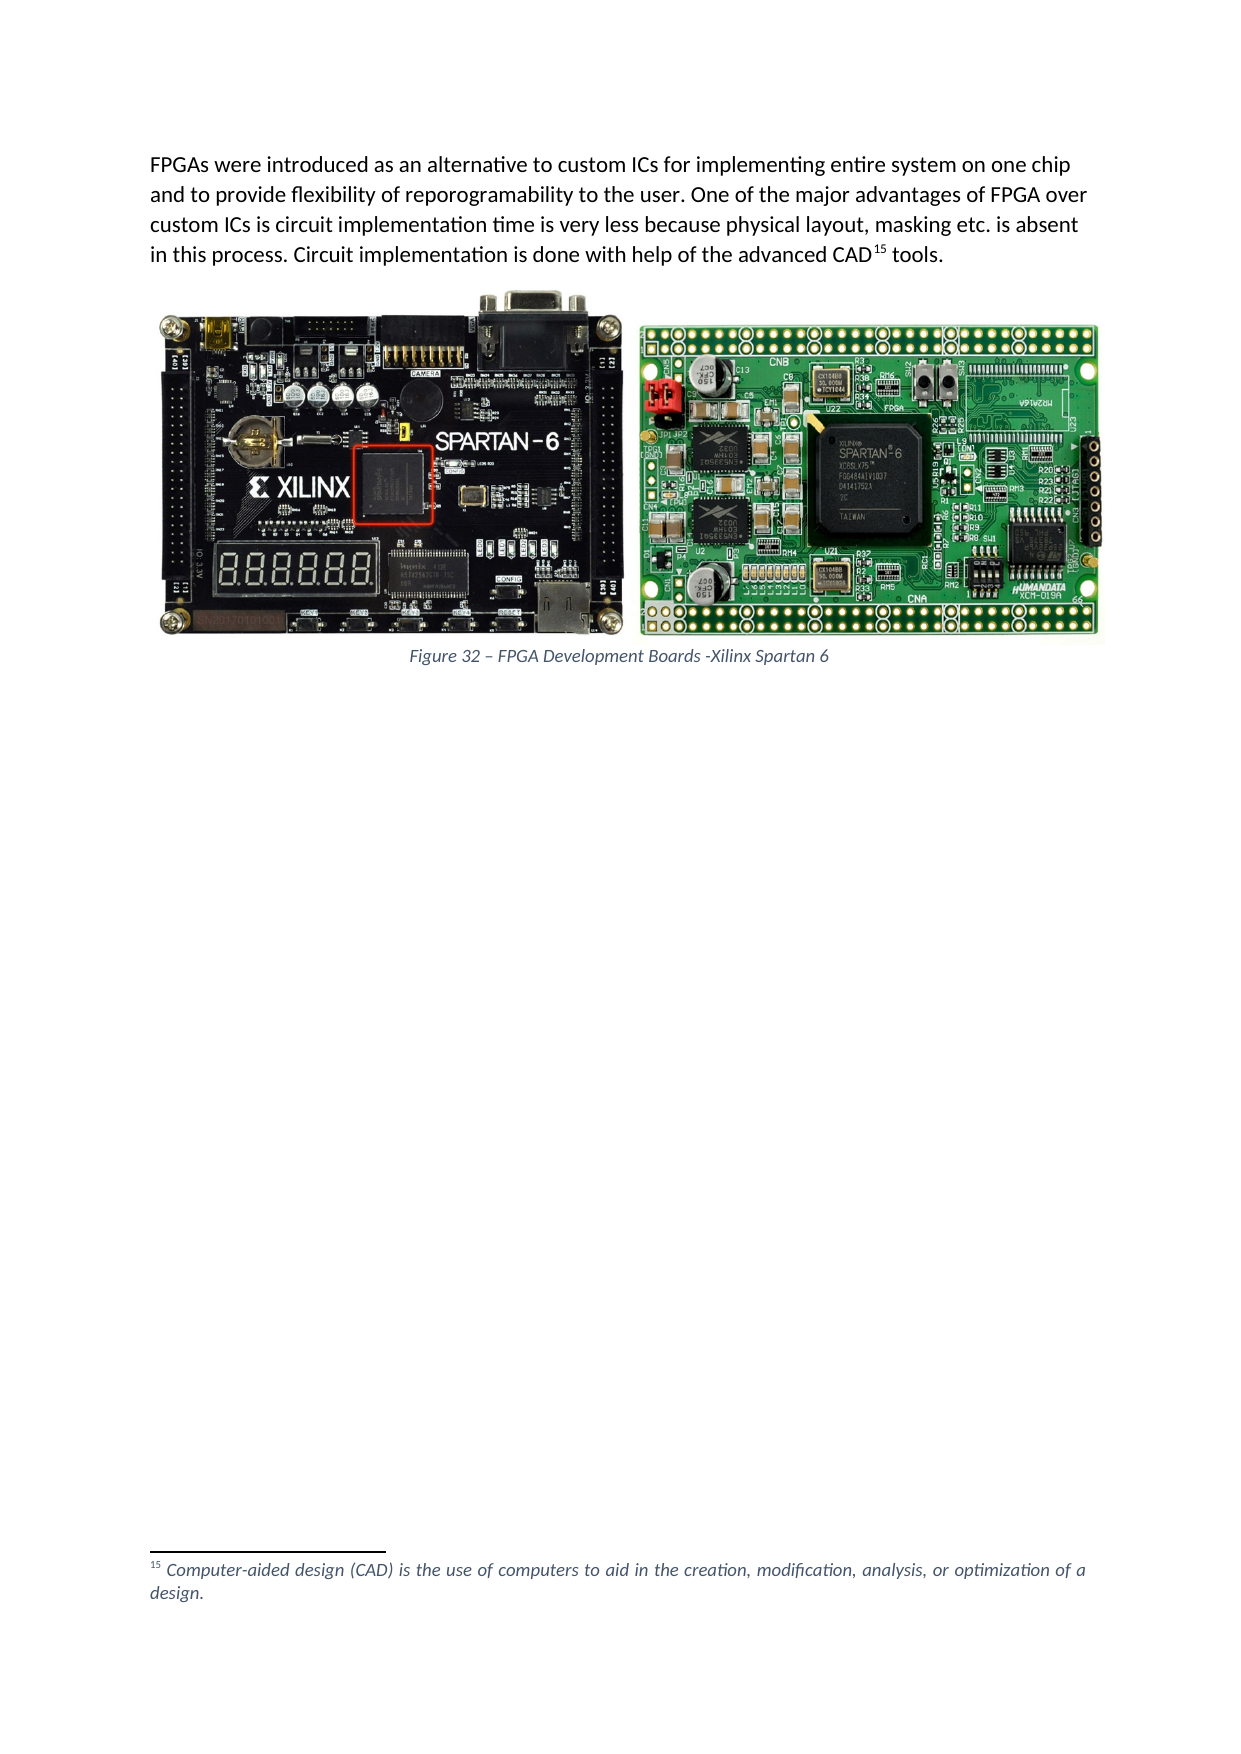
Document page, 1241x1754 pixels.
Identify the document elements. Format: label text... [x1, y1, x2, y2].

picture [150, 287, 1106, 645]
text FPGAs were introduced as an alternative to custom ICs for implementing entire system on one chip and to provide flexibility of reporogramability to the user. One of the major advantages of FPGA over custom ICs is circuit implementation time is very less because physical layout, masking etc. is absent in this process. Circuit implementation is done with help of the advanced CAD tools. [150, 150, 1090, 269]
